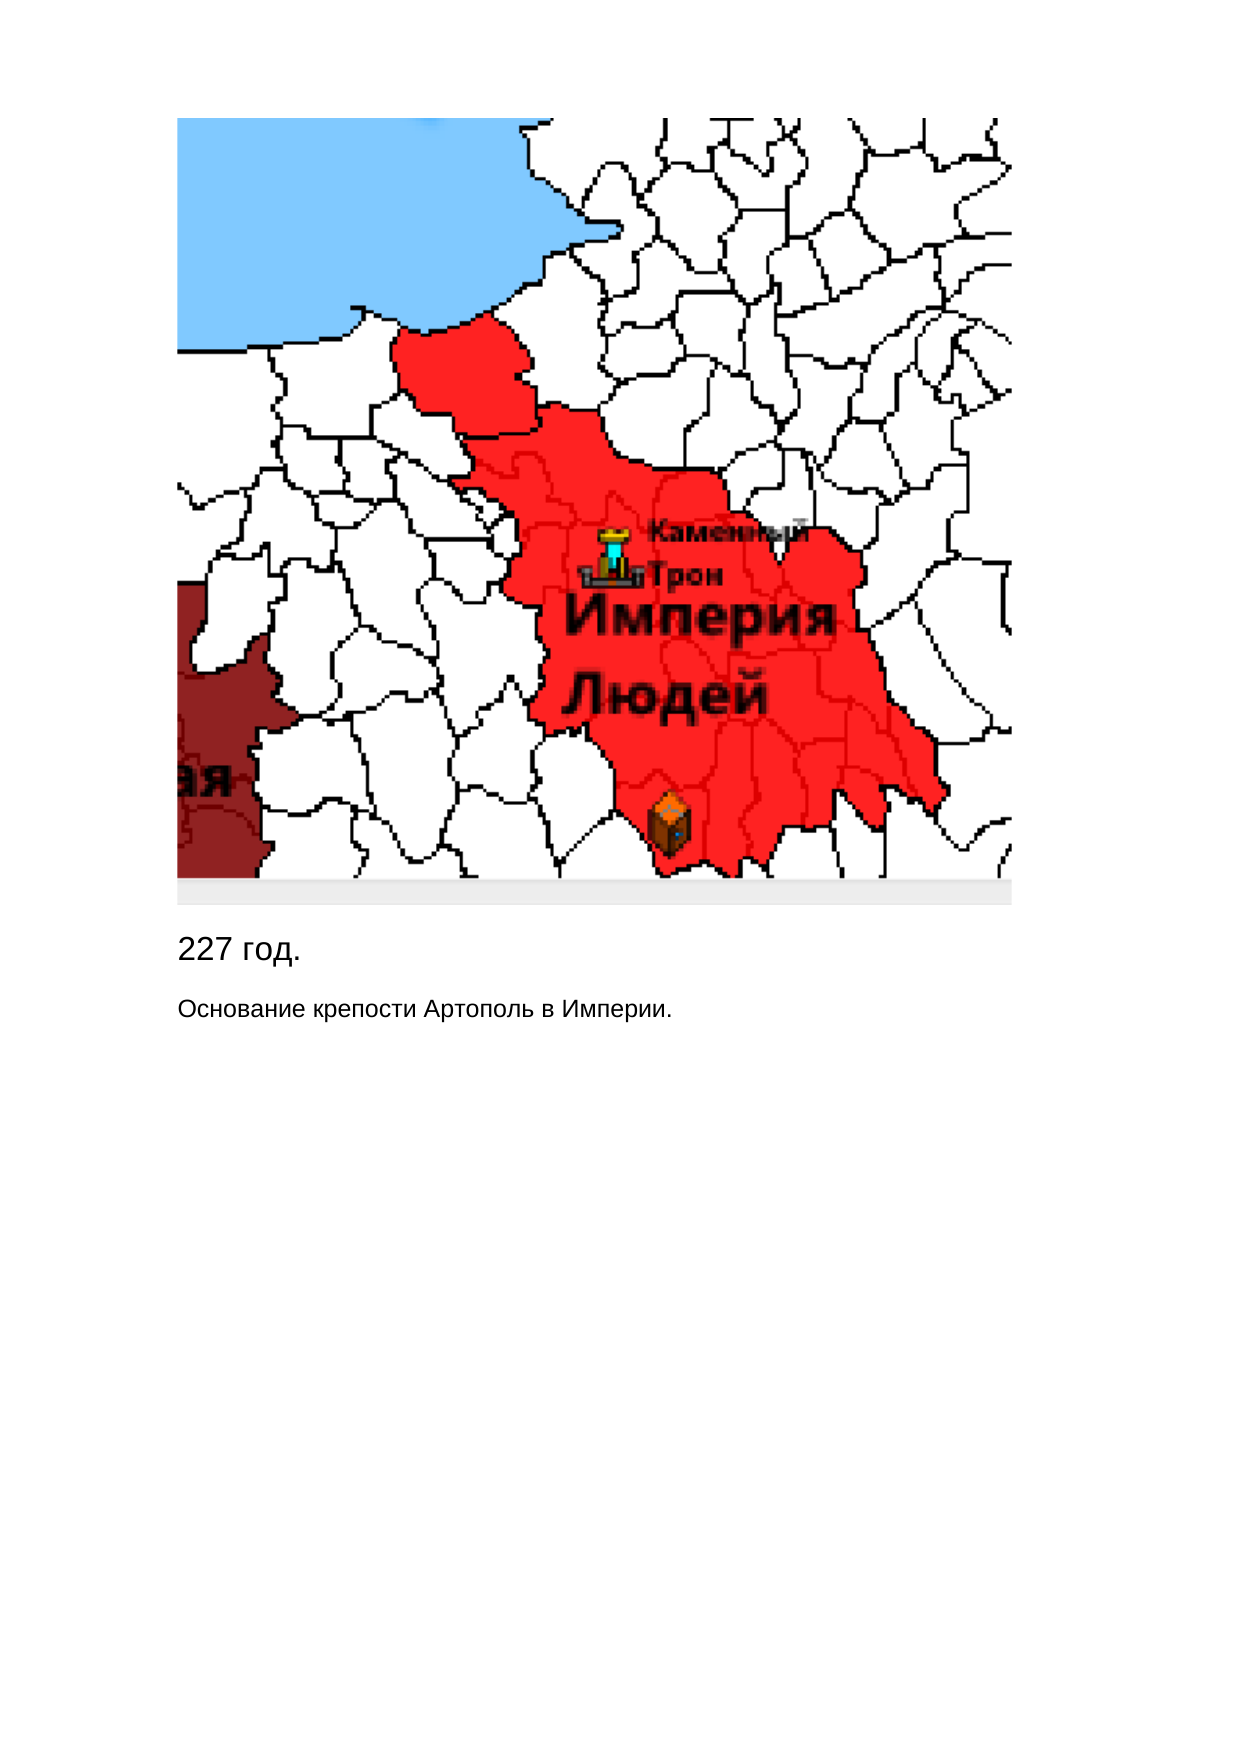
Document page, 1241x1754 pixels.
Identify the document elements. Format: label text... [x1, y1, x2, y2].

picture [177, 118, 1012, 905]
text Основание крепости Артополь в Империи. [177, 994, 1152, 1023]
text 227 год. [177, 929, 1152, 968]
